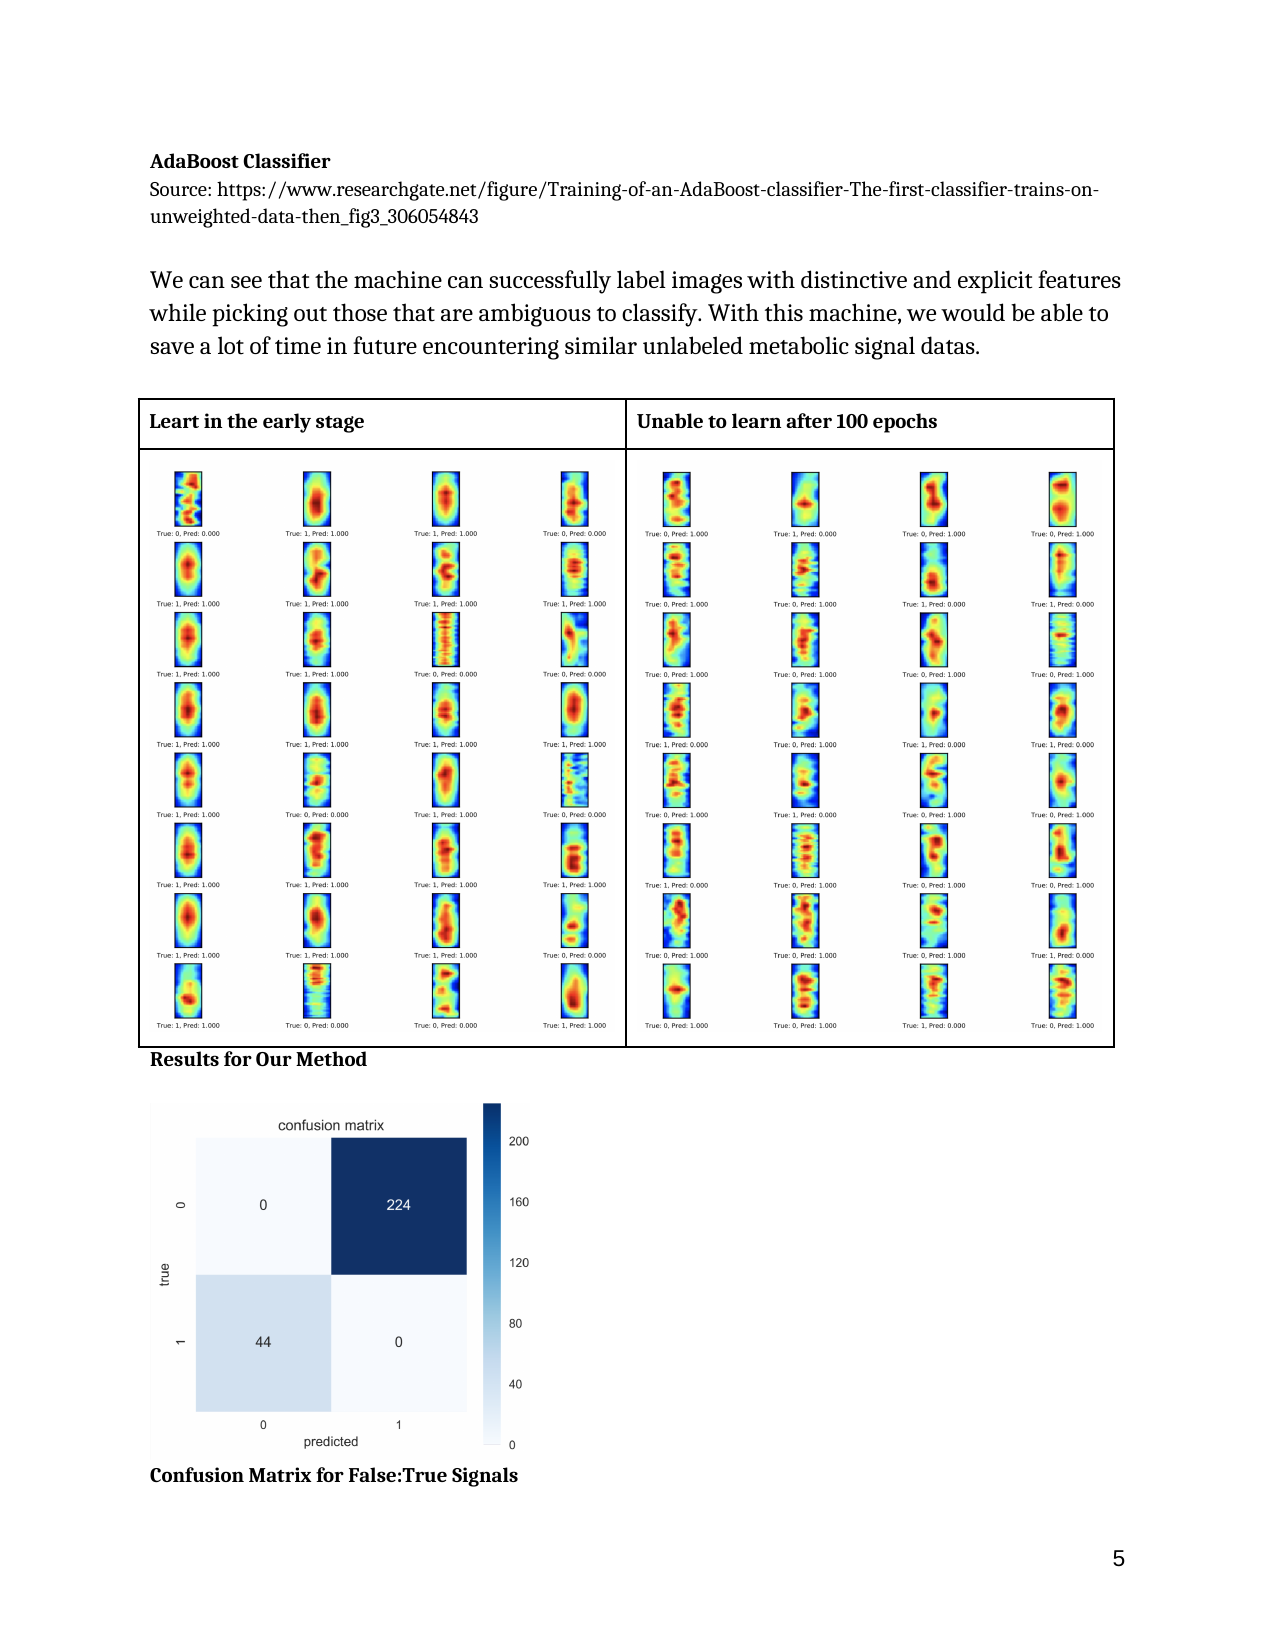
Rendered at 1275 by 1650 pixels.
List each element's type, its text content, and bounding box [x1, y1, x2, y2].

table_header Unable to learn after 100 epochs [627, 400, 1113, 448]
table_header Leart in the early stage [140, 400, 625, 448]
table_cell [140, 450, 625, 1046]
picture [150, 1103, 531, 1460]
text Confusion Matrix for False:True Signals [150, 1464, 1125, 1488]
text AdaBoost Classifier [150, 150, 1125, 174]
text Results for Our Method [150, 1048, 1125, 1072]
table_cell [627, 450, 1113, 1046]
picture [149, 460, 615, 1032]
picture [636, 460, 1103, 1032]
text Source: https://www.researchgate.net/figure/Training-of-an-AdaBoost-classifier-The-first-classifier-trains-on-unweighted-data-then_fig3_306054843 [150, 177, 1125, 229]
text We can see that the machine can successfully label images with distinctive and explicit features while picking out those that are ambiguous to classify. With this machine, we would be able to save a lot of time in future encountering similar unlabeled metabolic signal datas. [150, 266, 1125, 360]
